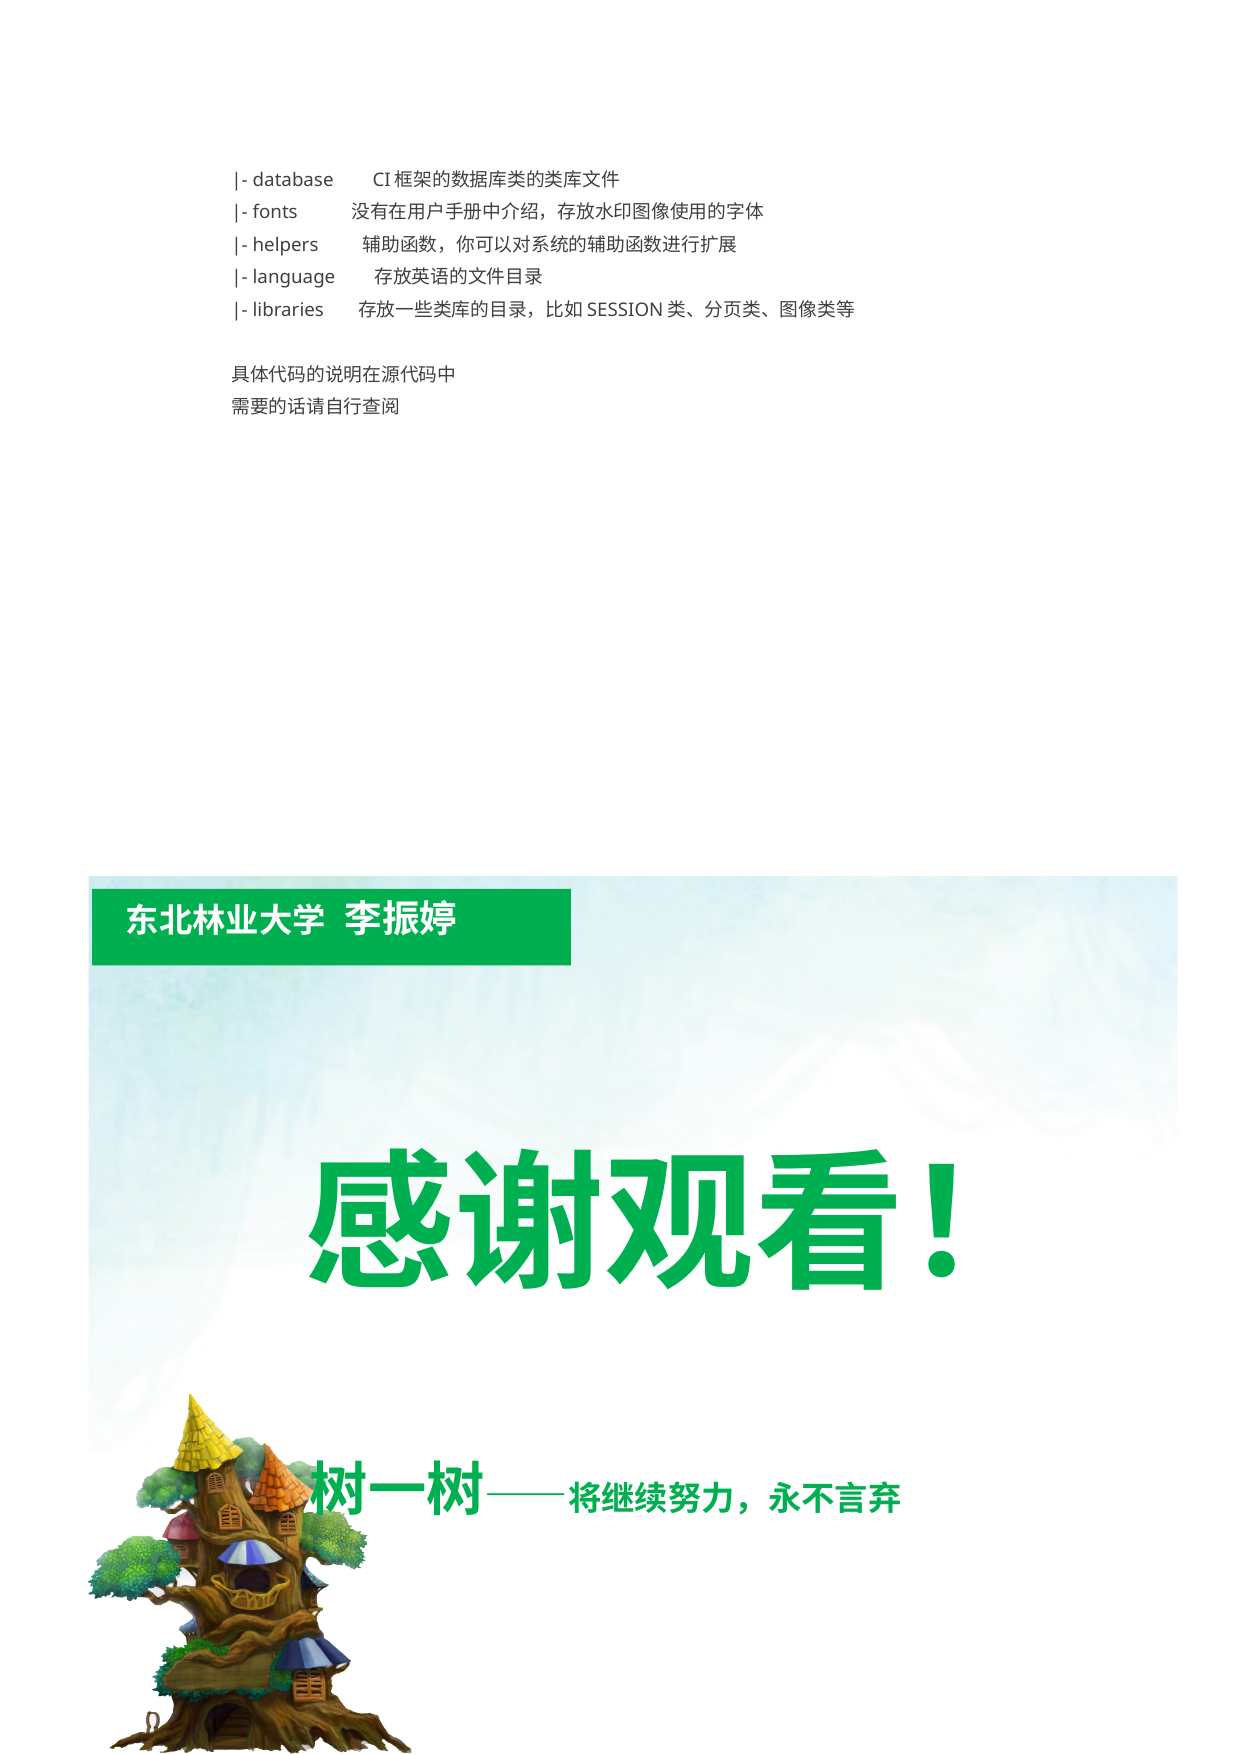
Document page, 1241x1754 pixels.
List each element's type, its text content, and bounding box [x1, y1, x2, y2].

picture [87, 876, 1178, 1754]
text 需要的话请自行查阅 [231, 389, 1053, 422]
text |- language 存放英语的文件目录 [231, 259, 1053, 292]
text 具体代码的说明在源代码中 [231, 357, 1053, 389]
text |- libraries 存放一些类库的目录，比如SESSION类、分页类、图像类等 [231, 292, 1053, 324]
text |- helpers 辅助函数，你可以对系统的辅助函数进行扩展 [231, 227, 1053, 259]
text |- database CI框架的数据库类的类库文件 [231, 162, 1053, 194]
text |- fonts 没有在用户手册中介绍，存放水印图像使用的字体 [231, 194, 1053, 227]
